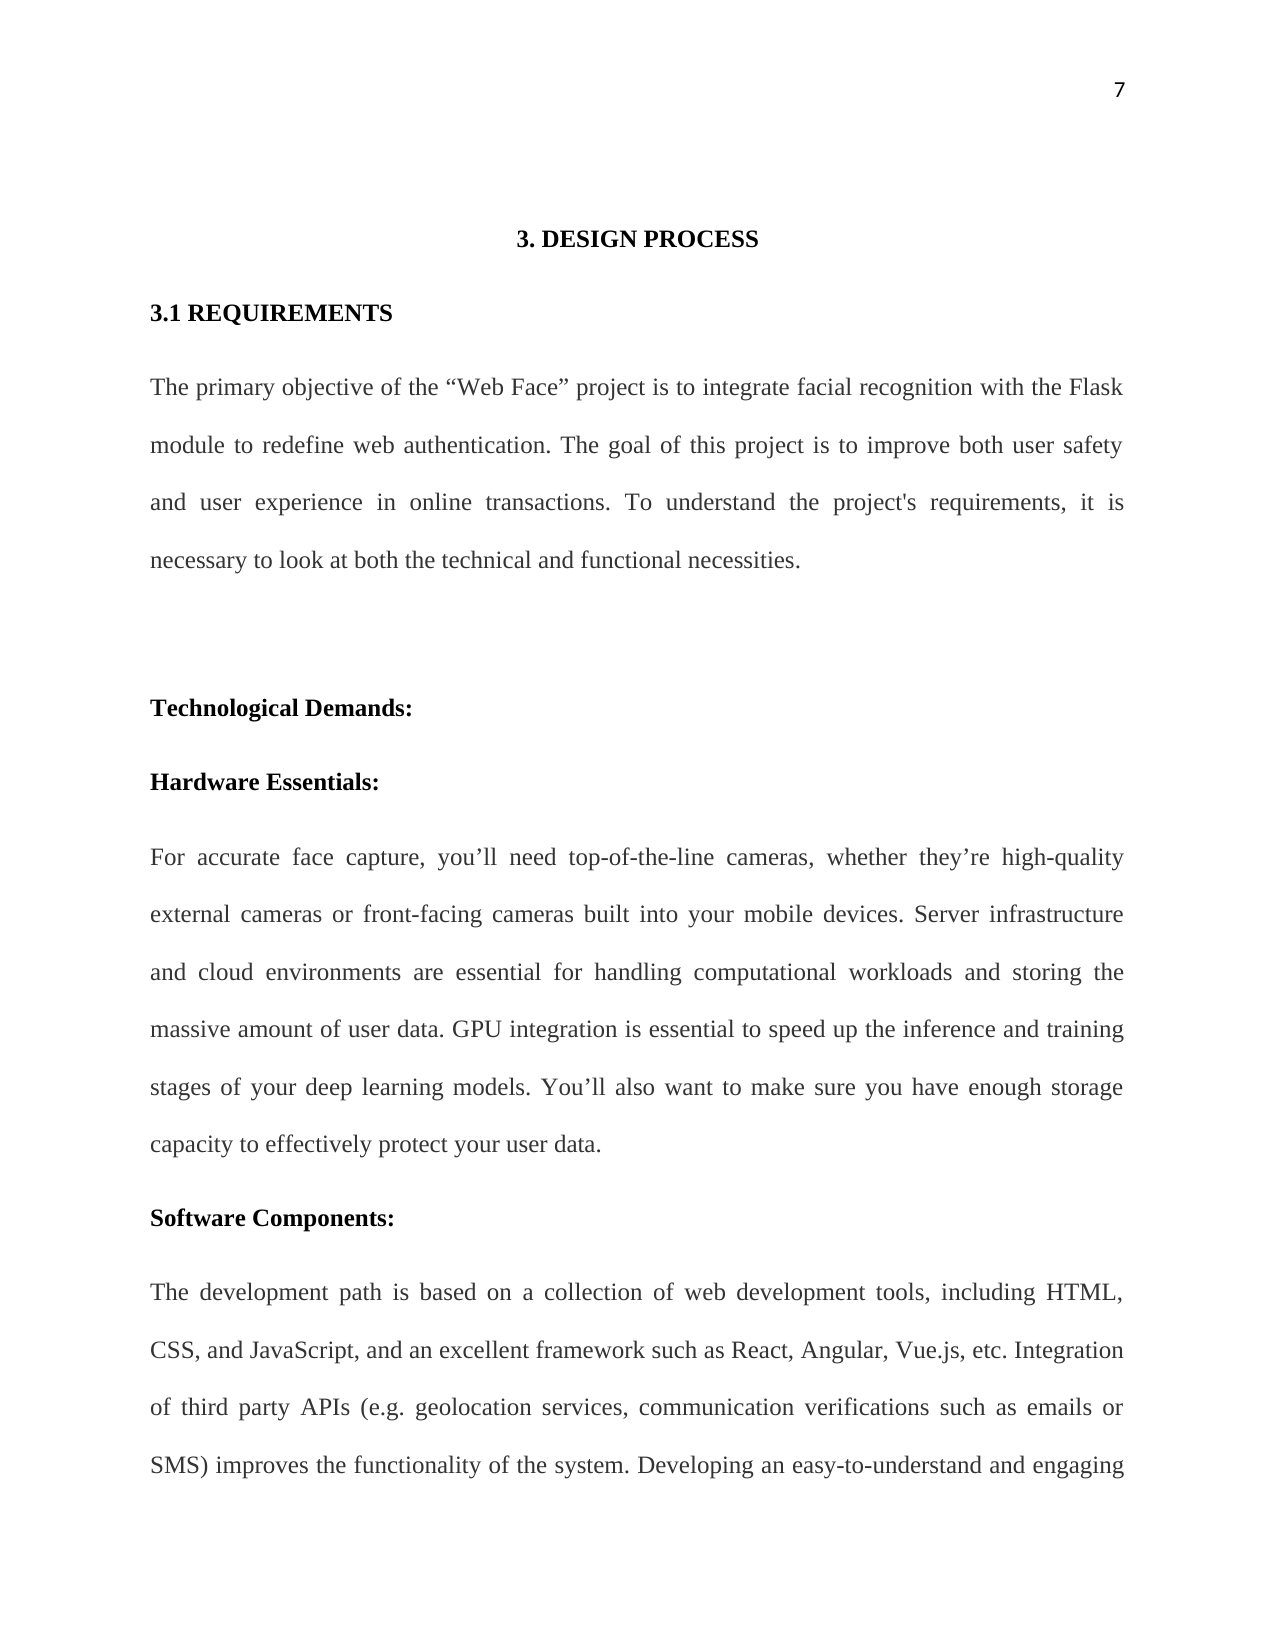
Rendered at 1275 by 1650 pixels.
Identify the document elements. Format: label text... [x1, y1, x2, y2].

text Hardware Essentials: [150, 767, 1125, 796]
text The primary objective of the “Web Face” project is to integrate facial recognition with the Flask module to redefine web authentication. The goal of this project is to improve both user safety and user experience in online transactions. To understand the project's requirements, it is necessary to look at both the technical and functional necessities. [150, 372, 1125, 574]
text For accurate face capture, you’ll need top-of-the-line cameras, whether they’re high-quality external cameras or front-facing cameras built into your mobile devices. Server infrastructure and cloud environments are essential for handling computational workloads and storing the massive amount of user data. GPU integration is essential to speed up the inference and training stages of your deep learning models. You’ll also want to make sure you have enough storage capacity to effectively protect your user data. [150, 842, 1125, 1158]
text Software Components: [150, 1203, 1125, 1232]
text Technological Demands: [150, 693, 1125, 722]
text 3. DESIGN PROCESS [150, 224, 1125, 253]
text 3.1 REQUIREMENTS [150, 298, 1125, 327]
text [150, 1277, 1125, 1479]
